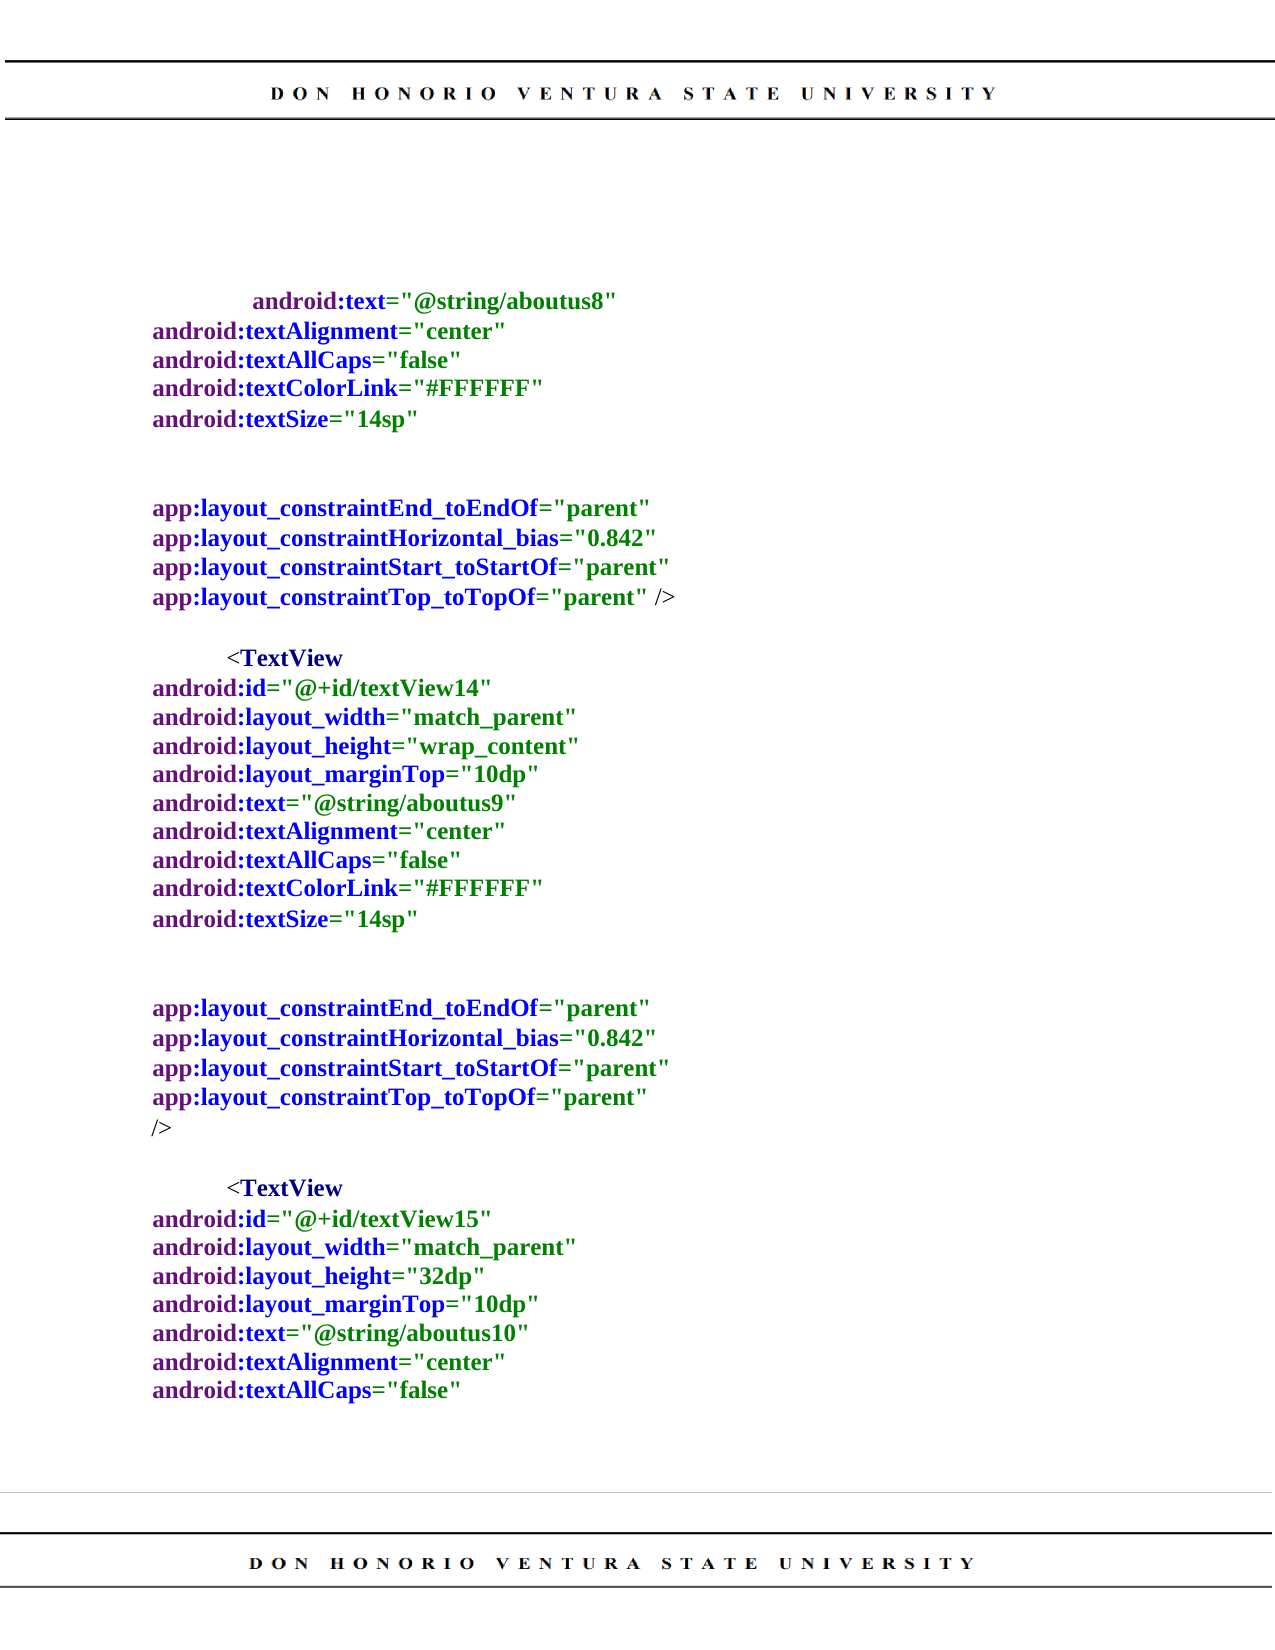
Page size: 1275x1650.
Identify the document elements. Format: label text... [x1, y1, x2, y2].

text <TextView [151, 1173, 750, 1202]
text android:textAlignment="center" android:textAllCaps="false" android:textColorLink="#FFFFFF" [152, 316, 750, 402]
picture [0, 1492, 1272, 1605]
text android:id="@+id/textView14" android:layout_width="match_parent" android:layout_height="wrap_content" android:layout_marginTop="10dp" android:text="@string/aboutus9" android:textAlignment="center" android:textAllCaps="false" android:textColorLink="#FFFFFF" [152, 674, 750, 902]
text app:layout_constraintEnd_toEndOf="parent" app:layout_constraintHorizontal_bias="0.842" app:layout_constraintStart_toStartOf="parent" app:layout_constraintTop_toTopOf="parent" [152, 964, 750, 1111]
text app:layout_constraintEnd_toEndOf="parent" app:layout_constraintHorizontal_bias="0.842" app:layout_constraintStart_toStartOf="parent" app:layout_constraintTop_toTopOf="parent" /> [152, 464, 750, 611]
text android:textSize="14sp" [152, 904, 750, 933]
text /> [151, 1113, 750, 1142]
text <TextView [151, 643, 750, 672]
text android:text="@string/aboutus8" [152, 286, 750, 315]
text android:textSize="14sp" [152, 404, 750, 432]
picture [4, 17, 1275, 138]
